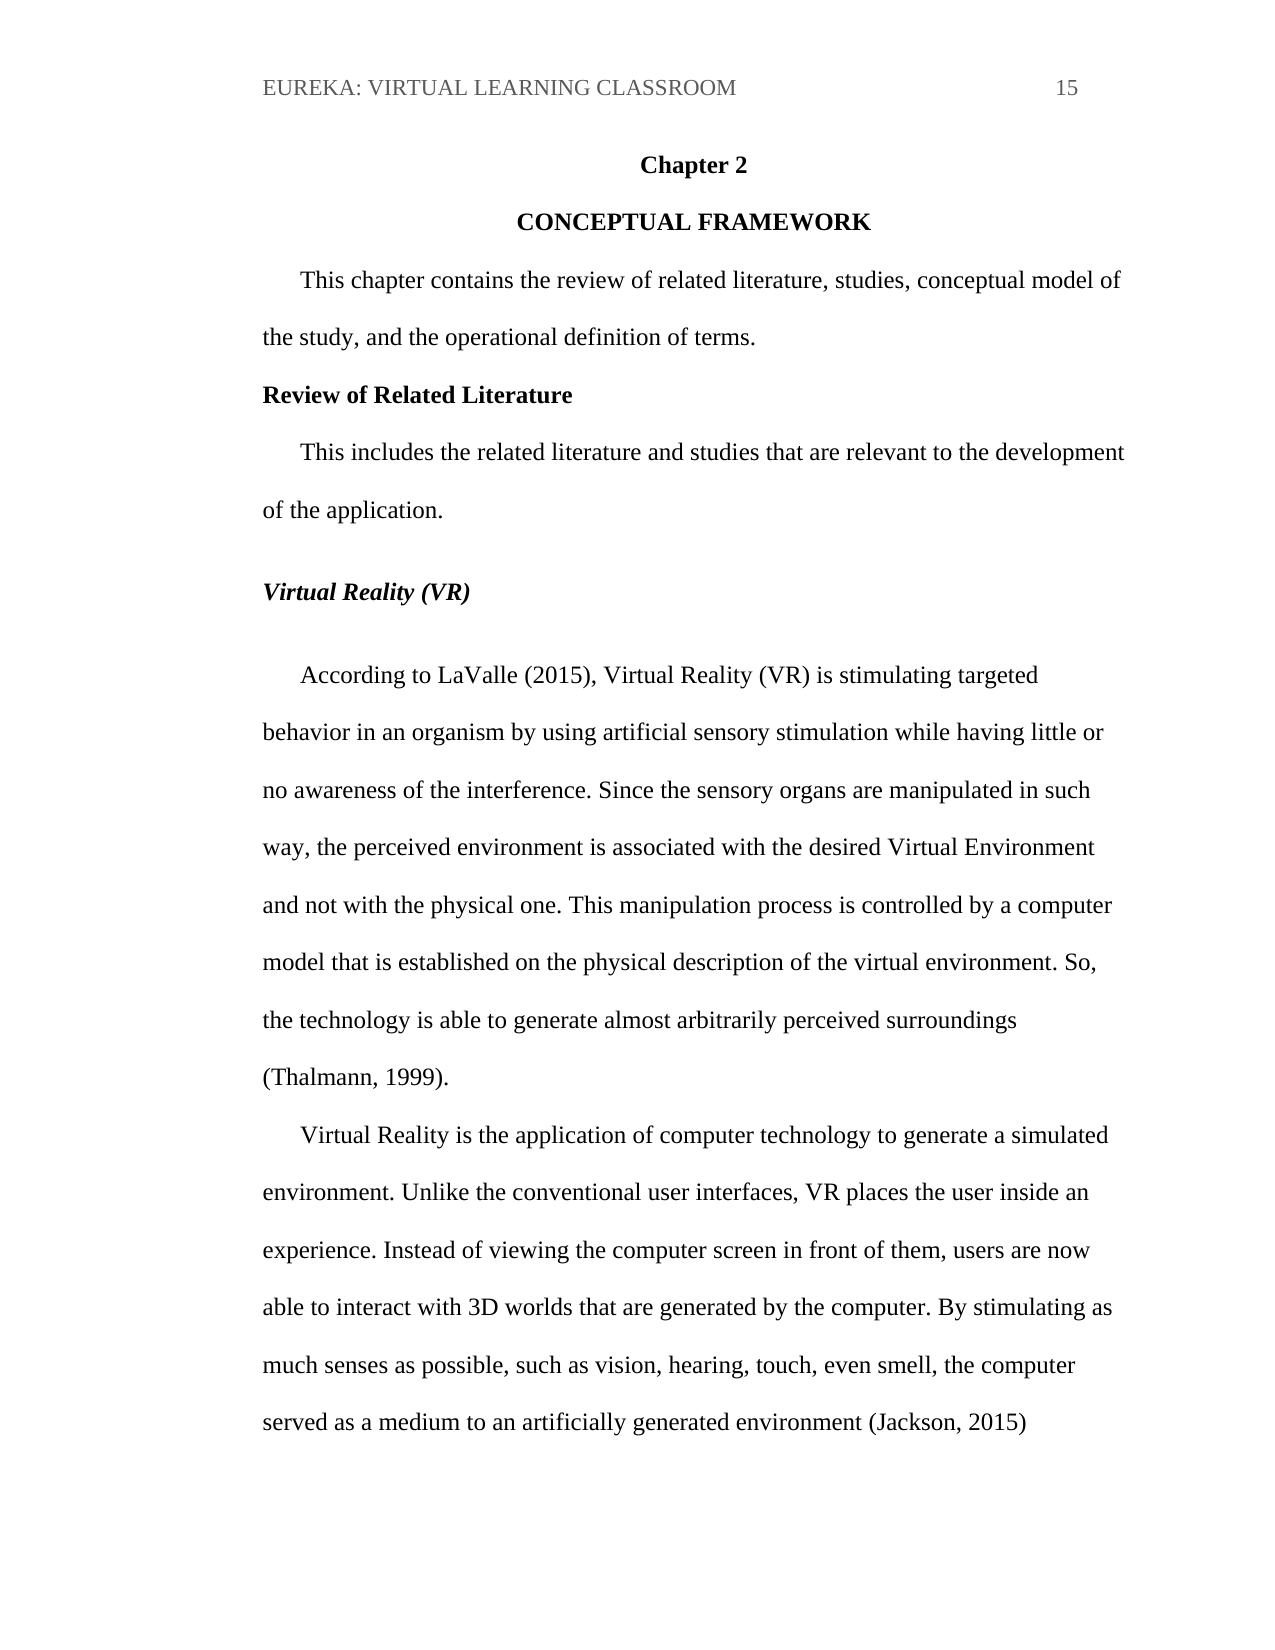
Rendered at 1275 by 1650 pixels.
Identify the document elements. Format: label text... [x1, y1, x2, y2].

text CONCEPTUAL FRAMEWORK [262, 207, 1125, 236]
text Virtual Reality is the application of computer technology to generate a simulated environment. Unlike the conventional user interfaces, VR places the user inside an experience. Instead of viewing the computer screen in front of them, users are now able to interact with 3D worlds that are generated by the computer. By stimulating as much senses as possible, such as vision, hearing, touch, even smell, the computer served as a medium to an artificially generated environment (Jackson, 2015) [262, 1120, 1125, 1436]
text This includes the related literature and studies that are relevant to the development of the application. [262, 437, 1125, 524]
text Chapter 2 [262, 150, 1125, 179]
text Virtual Reality (VR) [262, 577, 1125, 606]
text This chapter contains the review of related literature, studies, conceptual model of the study, and the operational definition of terms. [262, 265, 1125, 351]
text According to LaValle (2015), Virtual Reality (VR) is stimulating targeted behavior in an organism by using artificial sensory stimulation while having little or no awareness of the interference. Since the sensory organs are manipulated in such way, the perceived environment is associated with the desired Virtual Environment and not with the physical one. This manipulation process is controlled by a computer model that is established on the physical description of the virtual environment. So, the technology is able to generate almost arbitrarily perceived surroundings (Thalmann, 1999). [262, 660, 1125, 1091]
text Review of Related Literature [262, 380, 1125, 409]
